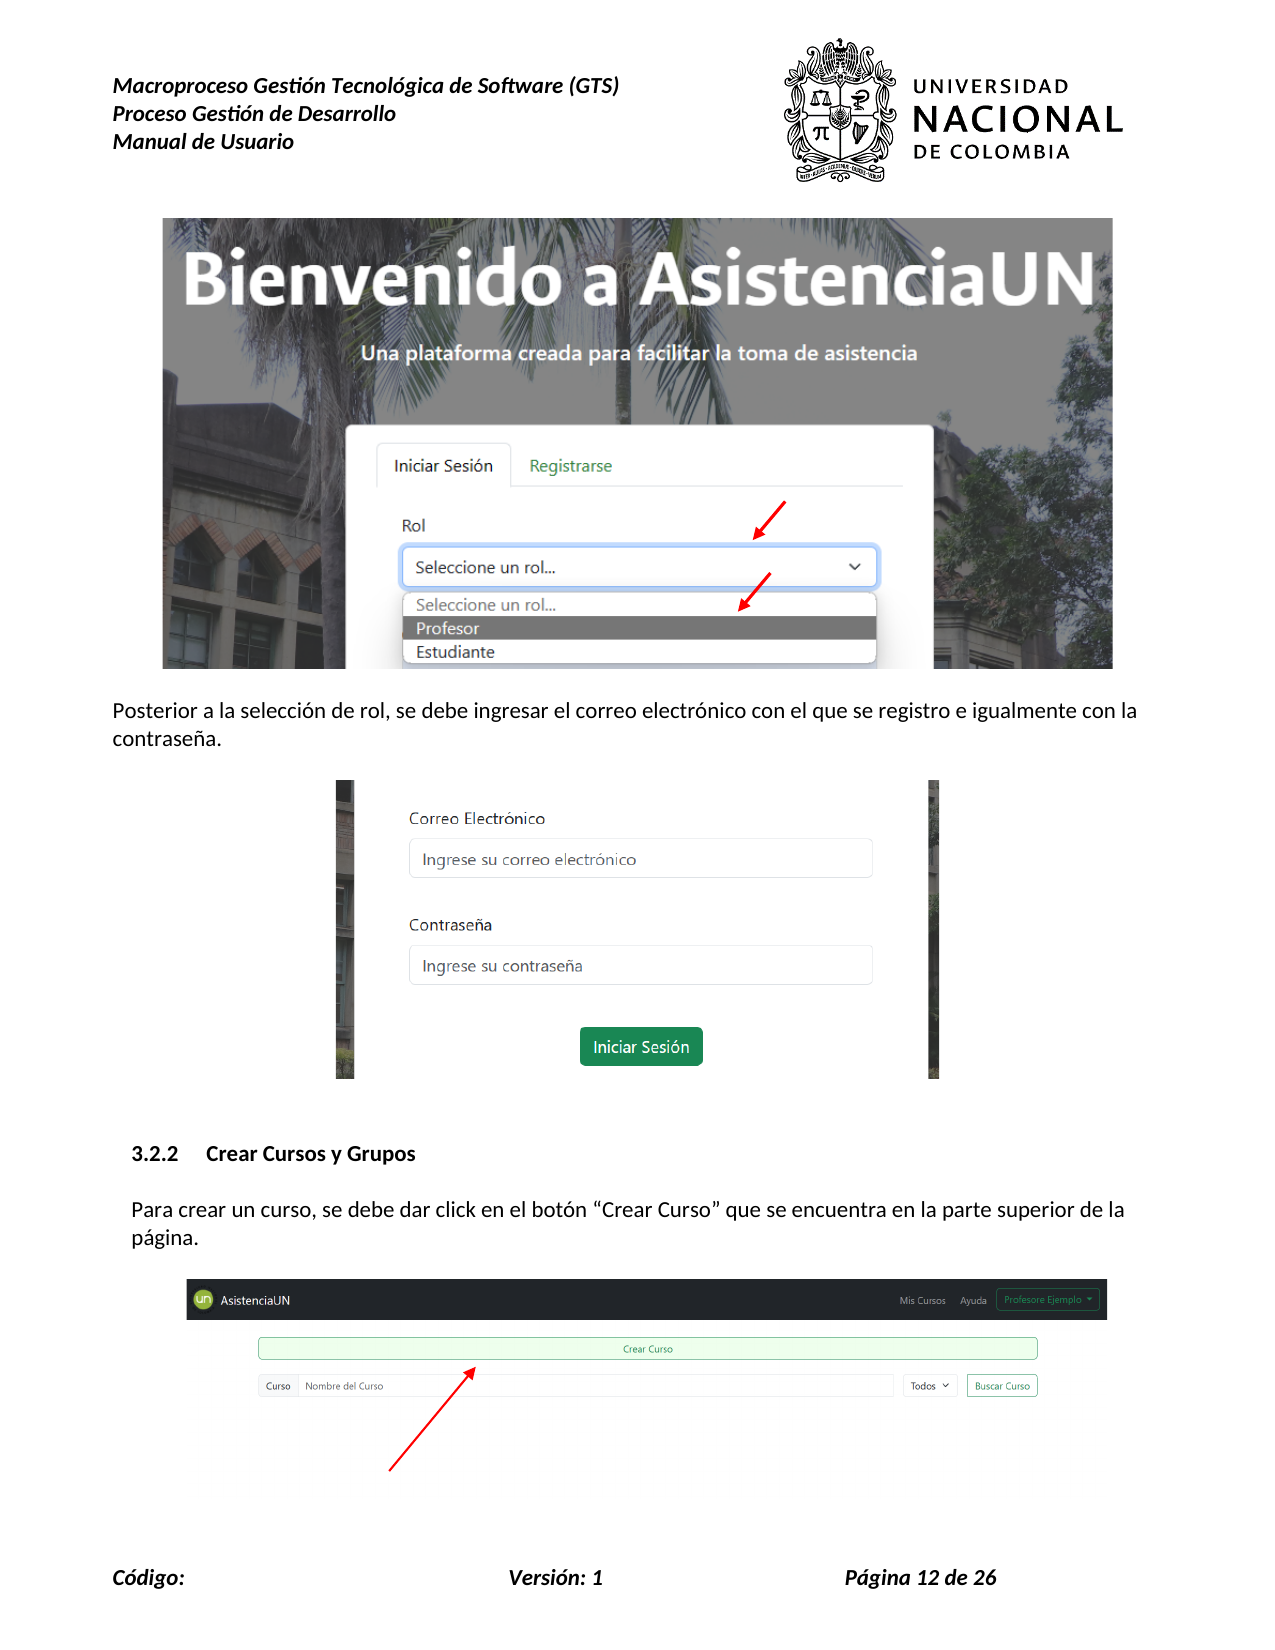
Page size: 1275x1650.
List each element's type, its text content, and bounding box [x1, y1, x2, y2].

subtitle Crear Cursos y Grupos [131, 1139, 1162, 1167]
picture [335, 780, 940, 1079]
text Posterior a la selección de rol, se debe ingresar el correo electrónico con el que se registro e igualmente con la contraseña. [112, 697, 1162, 753]
picture [162, 2, 1158, 669]
text Para crear un curso, se debe dar click en el botón “Crear Curso” que se encuentra en la parte superior de la página. [131, 1195, 1162, 1251]
picture [186, 1279, 1108, 1499]
